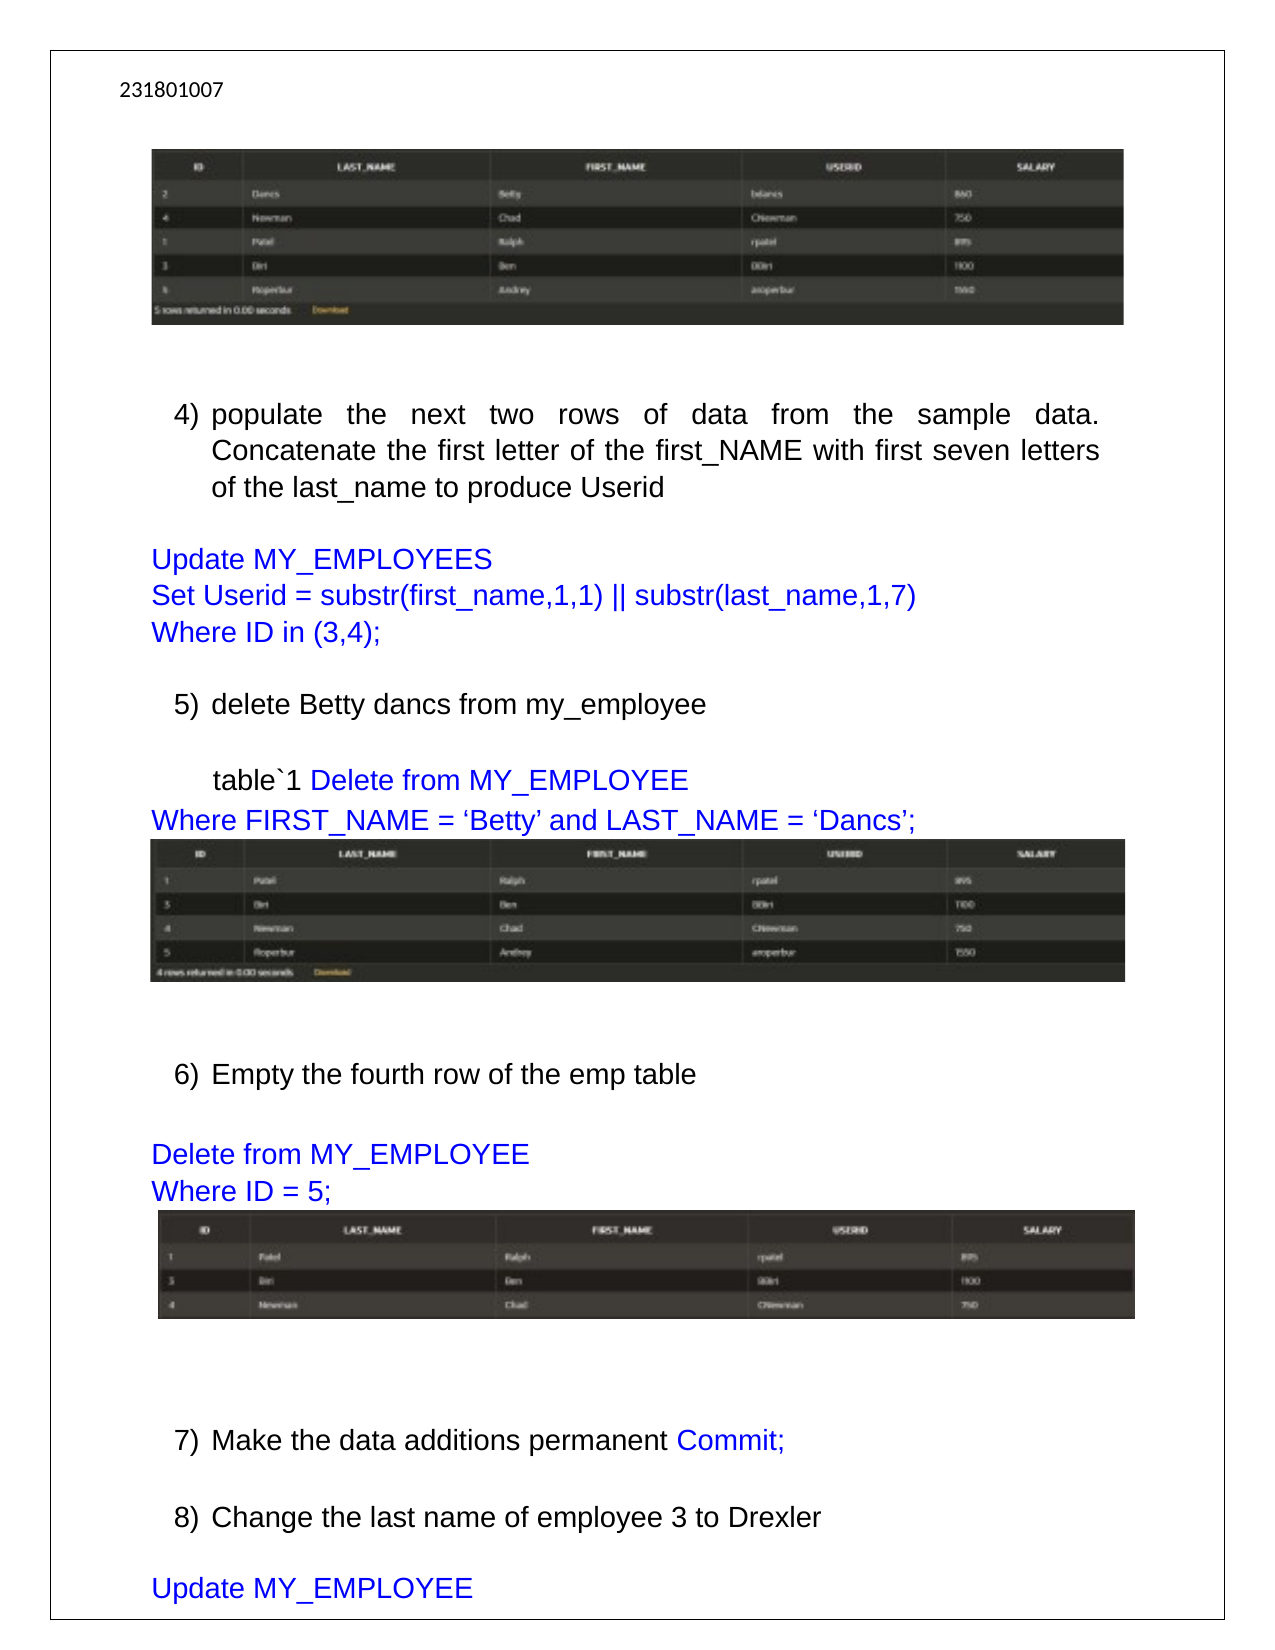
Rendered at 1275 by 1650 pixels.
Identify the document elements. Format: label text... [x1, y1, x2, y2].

picture [151, 149, 1124, 325]
picture [158, 1210, 1135, 1319]
list populate the next two rows of data from the sample data. Concatenate the first letter of the first_NAME with first seven letters of the last_name to produce Userid [173, 397, 1102, 503]
list Change the last name of employee 3 to Drexler [173, 1500, 1102, 1533]
text Update MY_EMPLOYEES [151, 542, 1220, 575]
picture [150, 839, 1126, 982]
text Where ID = 5; [151, 1173, 1220, 1207]
text Where FIRST_NAME = ‘Betty’ and LAST_NAME = ‘Dancs’; [151, 803, 1220, 837]
text Delete from MY_EMPLOYEE [151, 1137, 1220, 1170]
text Set Userid = substr(first_name,1,1) || substr(last_name,1,7) [151, 578, 1220, 612]
list Empty the fourth row of the emp table [173, 1057, 1102, 1091]
text Where ID in (3,4); [151, 615, 1220, 648]
list delete Betty dancs from my_employee [173, 687, 1102, 720]
list Make the data additions permanent Commit; [173, 1423, 1102, 1456]
text Update MY_EMPLOYEE [151, 1571, 1220, 1604]
text table`1 Delete from MY_EMPLOYEE [213, 763, 1220, 797]
